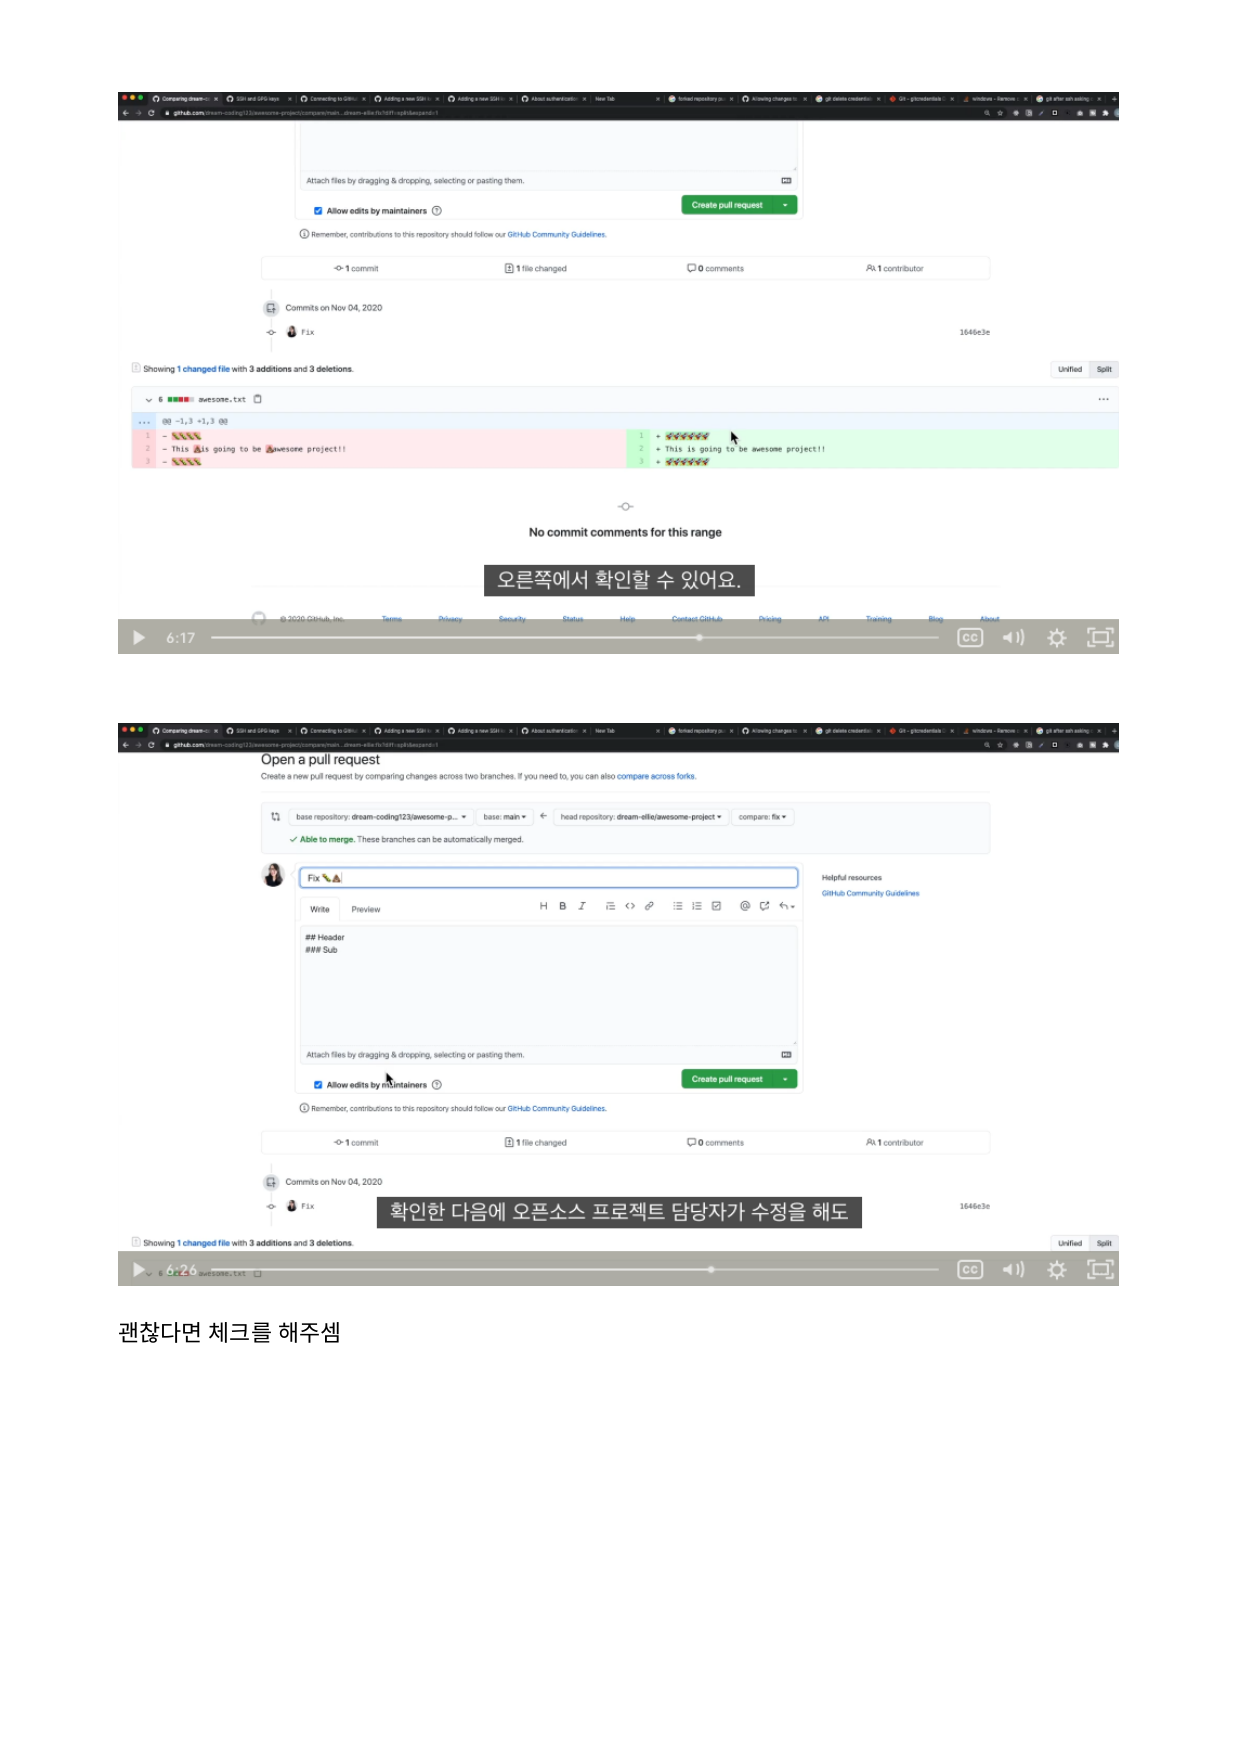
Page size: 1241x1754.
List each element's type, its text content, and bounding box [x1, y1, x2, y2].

picture [119, 92, 1118, 654]
picture [119, 723, 1118, 1286]
